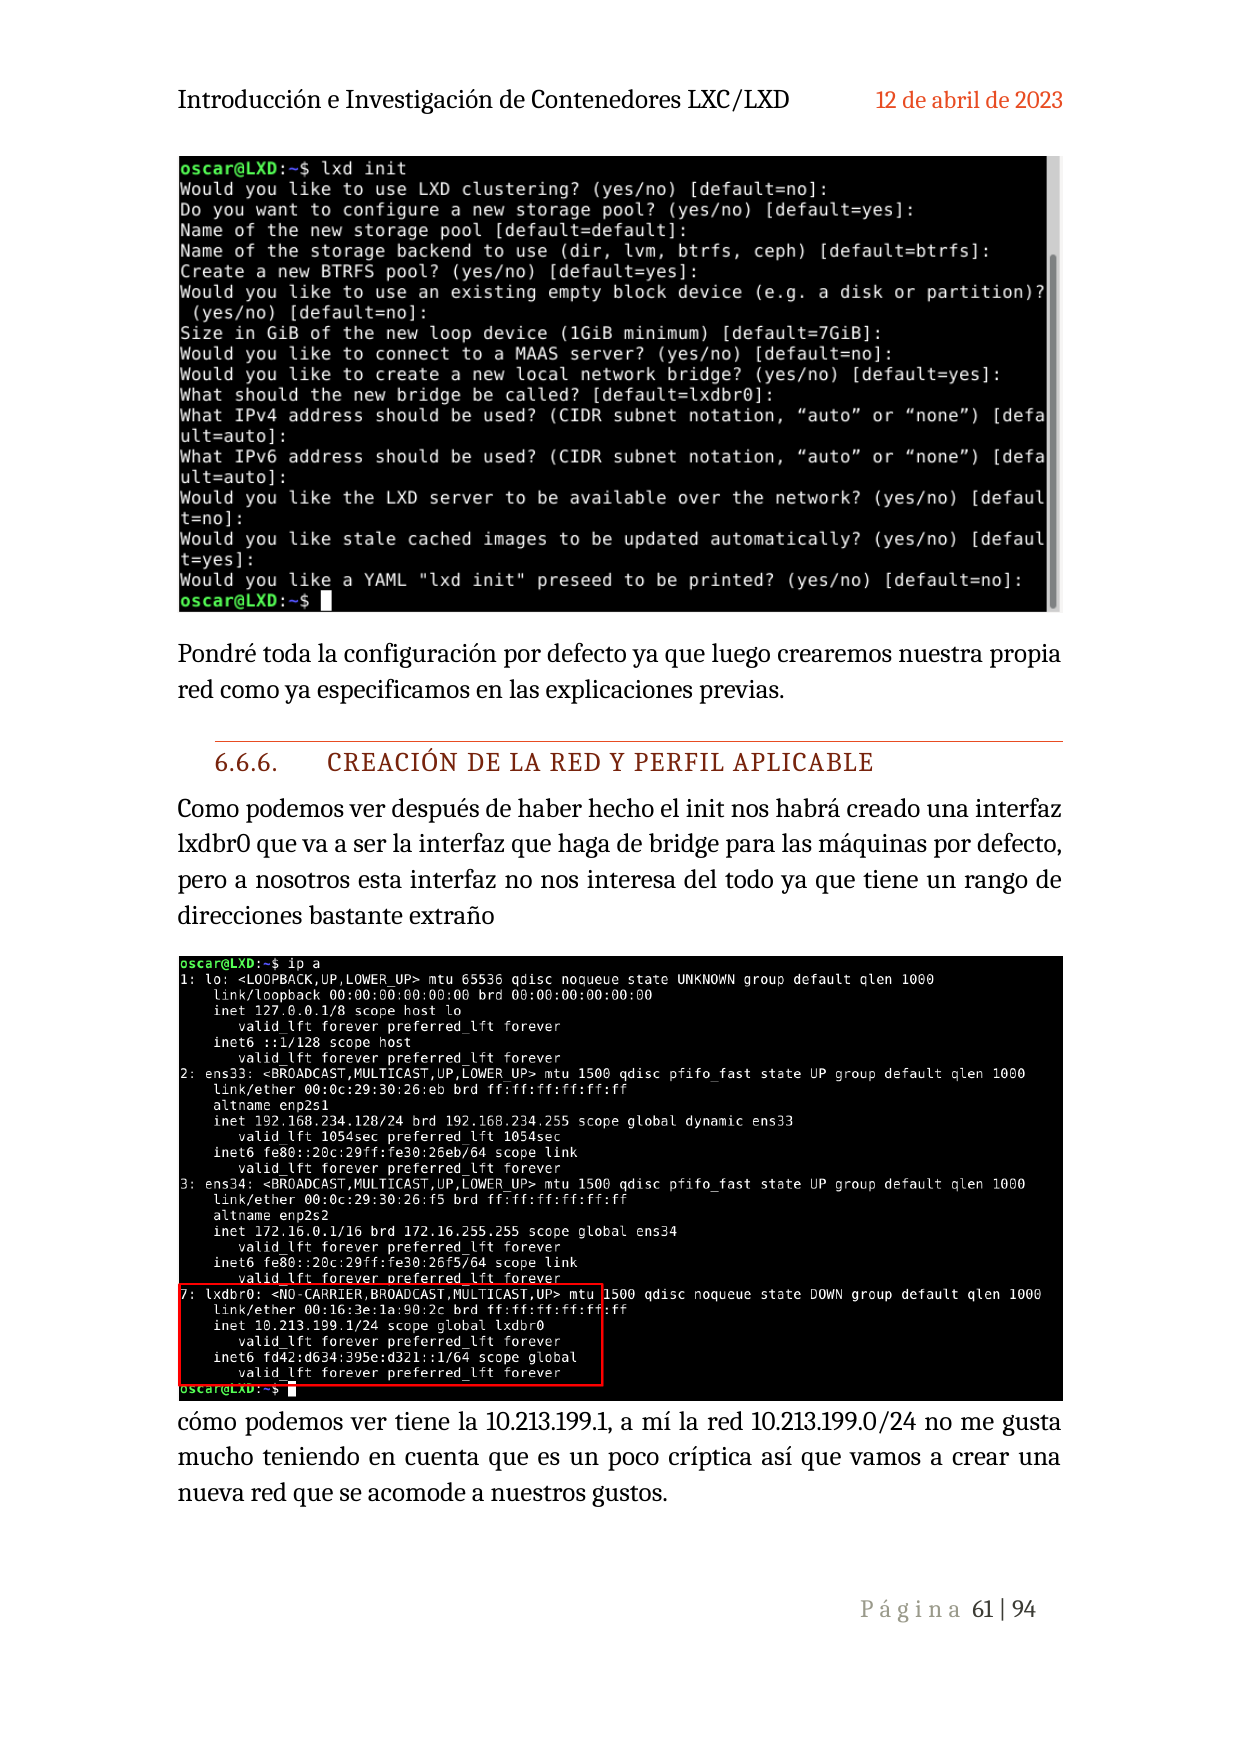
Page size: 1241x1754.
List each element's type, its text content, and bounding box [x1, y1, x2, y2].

picture [177, 956, 1063, 1401]
text cómo podemos ver tiene la 10.213.199.1, a mí la red 10.213.199.0/24 no me gusta mucho teniendo en cuenta que es un poco críptica así que vamos a crear una nueva red que se acomode a nuestros gustos. [177, 1401, 1063, 1508]
subtitle Creación de la red y perfil aplicable [215, 742, 1063, 778]
text Como podemos ver después de haber hecho el init nos habrá creado una interfaz lxdbr0 que va a ser la interfaz que haga de bridge para las máquinas por defecto, pero a nosotros esta interfaz no nos interesa del todo ya que tiene un rango de direcciones bastante extraño [177, 793, 1063, 931]
picture [177, 156, 1063, 613]
text Pondré toda la configuración por defecto ya que luego crearemos nuestra propia red como ya especificamos en las explicaciones previas. [177, 638, 1063, 705]
